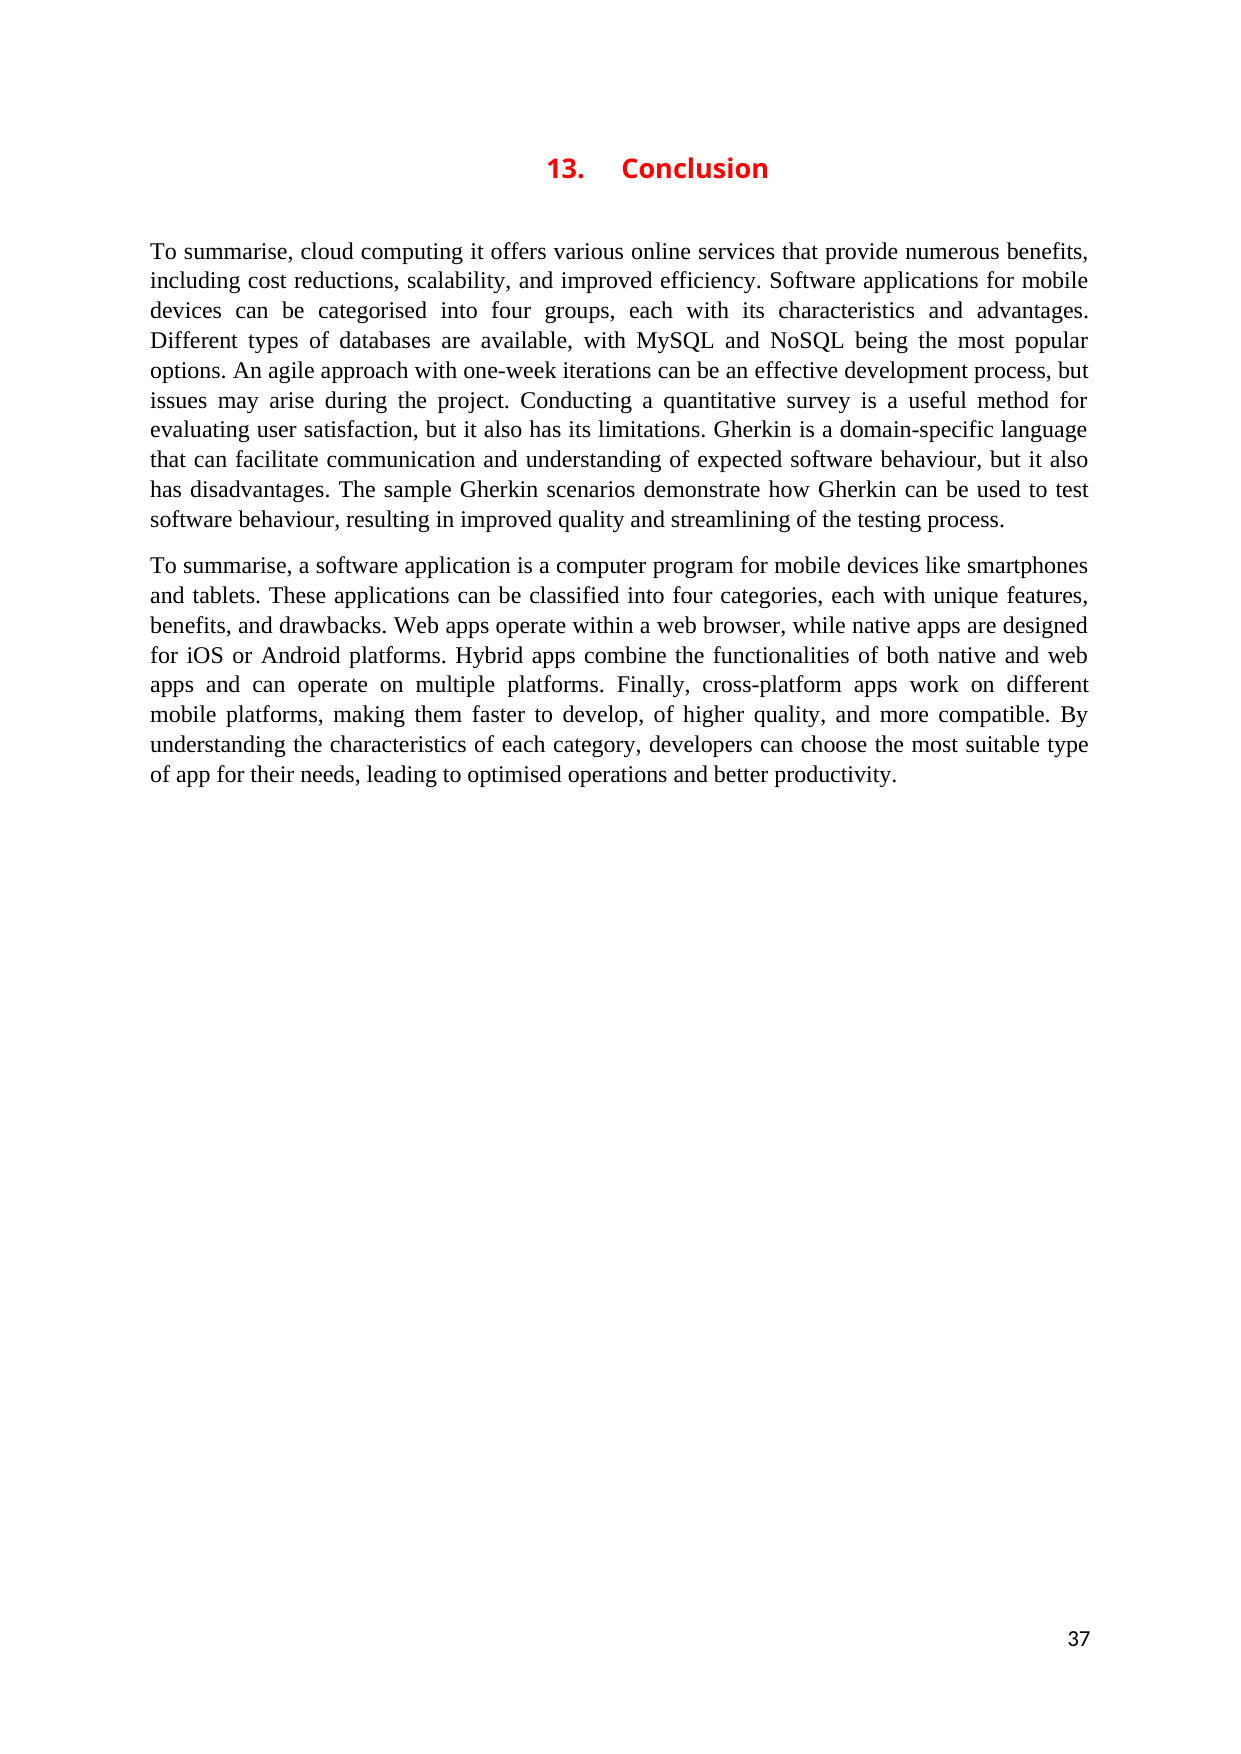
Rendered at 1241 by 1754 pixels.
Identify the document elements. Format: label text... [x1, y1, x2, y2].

text To summarise, a software application is a computer program for mobile devices like smartphones and tablets. These applications can be classified into four categories, each with unique features, benefits, and drawbacks. Web apps operate within a web browser, while native apps are designed for iOS or Android platforms. Hybrid apps combine the functionalities of both native and web apps and can operate on multiple platforms. Finally, cross-platform apps work on different mobile platforms, making them faster to develop, of higher quality, and more compatible. By understanding the characteristics of each category, developers can choose the most suitable type of app for their needs, leading to optimised operations and better productivity. [150, 551, 1090, 787]
text To summarise, cloud computing it offers various online services that provide numerous benefits, including cost reductions, scalability, and improved efficiency. Software applications for mobile devices can be categorised into four groups, each with its characteristics and advantages. Different types of databases are available, with MySQL and NoSQL being the most popular options. An agile approach with one-week iterations can be an effective development process, but issues may arise during the project. Conducting a quantitative survey is a useful method for evaluating user satisfaction, but it also has its limitations. Gherkin is a domain-specific language that can facilitate communication and understanding of expected software behaviour, but it also has disadvantages. The sample Gherkin scenarios demonstrate how Gherkin can be used to test software behaviour, resulting in improved quality and streamlining of the testing process. [150, 237, 1090, 532]
subtitle Conclusion [225, 150, 1090, 187]
